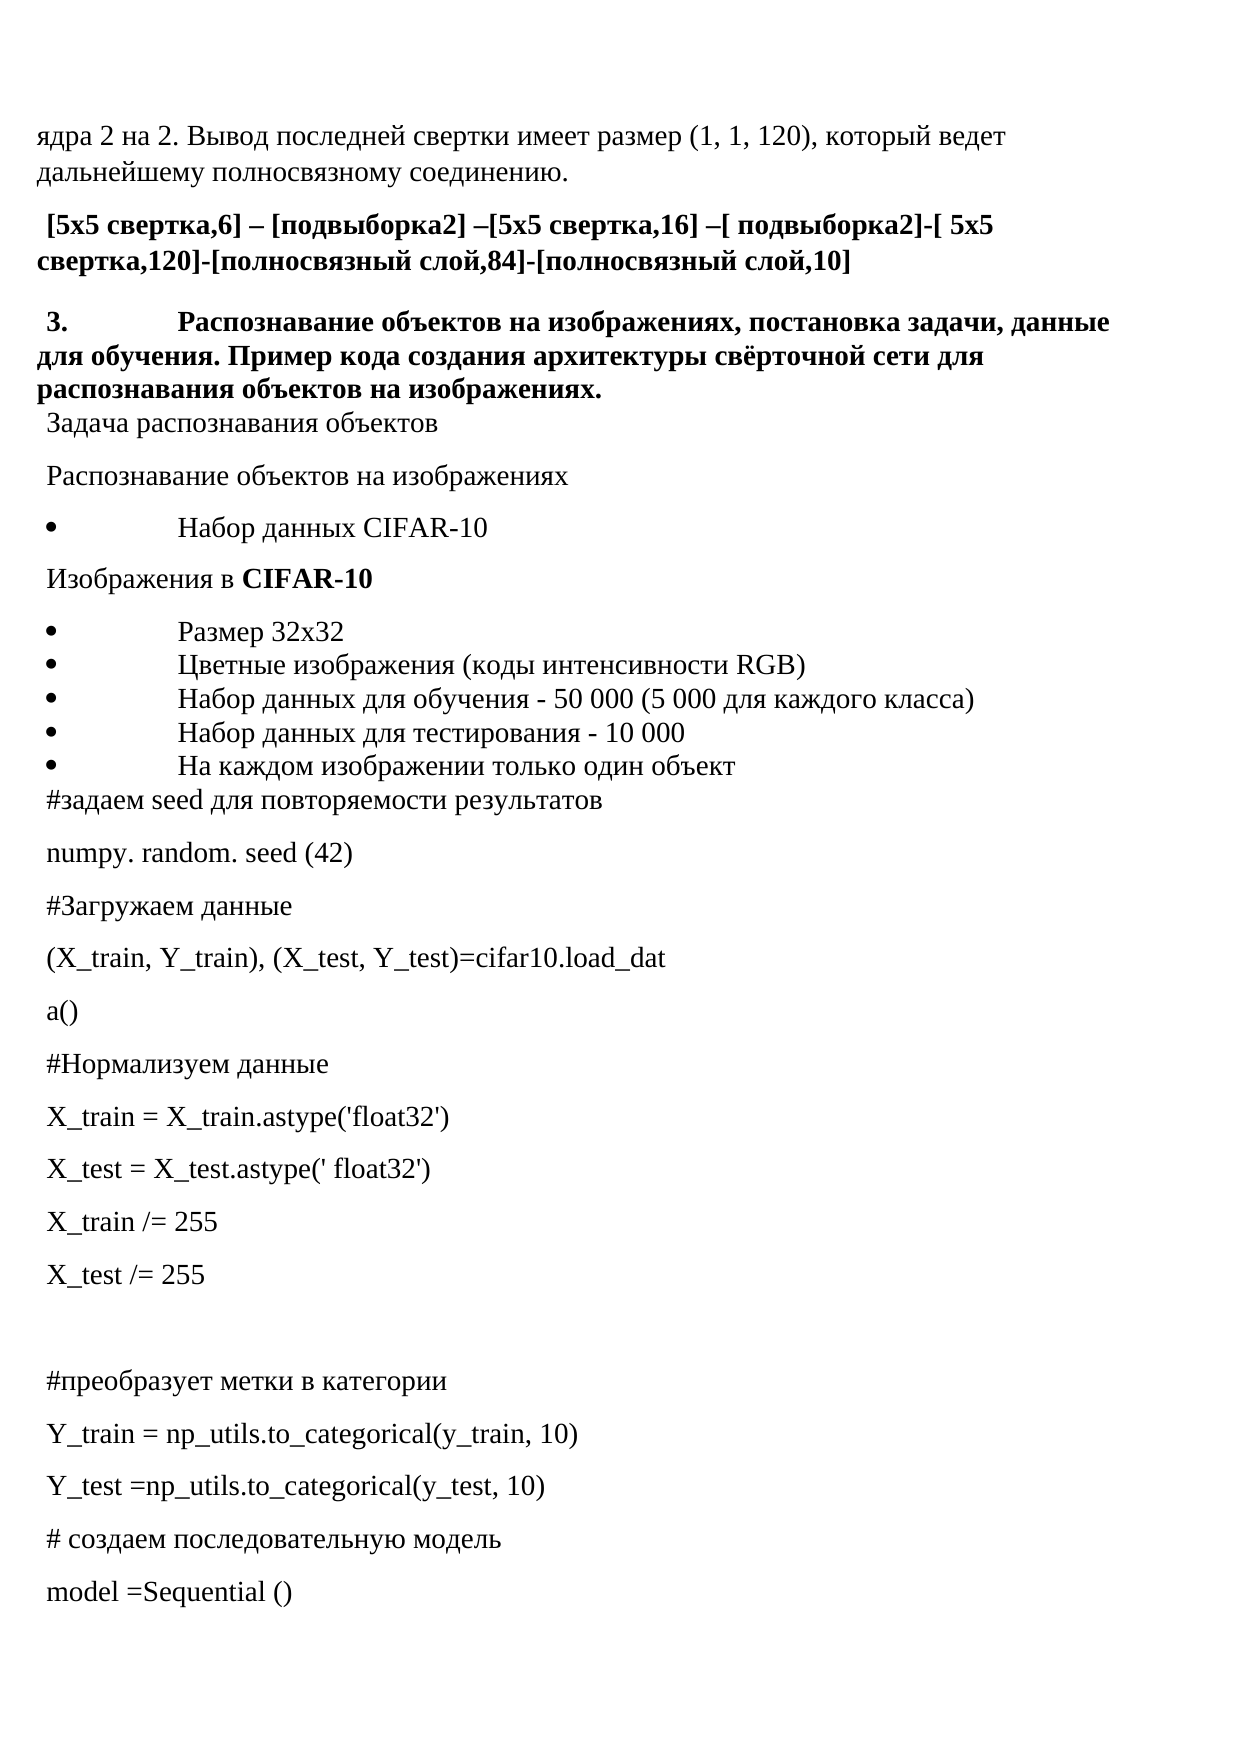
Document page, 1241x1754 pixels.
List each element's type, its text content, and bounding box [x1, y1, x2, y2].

text a() [37, 993, 1152, 1027]
text #задаeм seed для повторяемости результатов [37, 782, 1152, 816]
text #Нормализуем данныe [37, 1046, 1152, 1079]
text Y_test =np_utils.to_categorical(y_test, 10) [37, 1468, 1152, 1502]
text [5х5 свертка,6] – [подвыборка2] –[5х5 свертка,16] –[ подвыборка2]-[ 5х5 свертка,120]-[полносвязный слой,84]-[полносвязный слой,10] [37, 207, 1152, 277]
list Набор данных для тестирования - 10 000 [37, 715, 1152, 748]
text Распознавание объектов на изображениях [37, 458, 1152, 491]
list Размер 32х32 [37, 614, 1152, 647]
text X_train = X_train.astype('float32') [37, 1099, 1152, 1132]
text Задача распознавания объектов [37, 405, 1152, 438]
text # создаем последовательную модель [37, 1521, 1152, 1555]
list Распознавание объектов на изображениях, постановка задачи, данные для обучения. Пример кода создания архитектуры свёрточной сети для распознавания объектов на изображениях. [37, 304, 1152, 405]
list На каждом изображении только один объект [37, 748, 1152, 782]
text #прeобразуeт мeтки в катeгории [37, 1363, 1152, 1396]
list Цветные изображения (коды интенсивности RGB) [37, 647, 1152, 681]
text (X_train, Y_train), (X_test, Y_test)=cifar10.load_dat [37, 940, 1152, 974]
text #Загружаем данные [37, 888, 1152, 921]
list Набор данных для обучения - 50 000 (5 000 для каждого класса) [37, 681, 1152, 715]
list Набор данных CIFAR-10 [37, 511, 1152, 544]
text X_test = X_test.astype(' float32') [37, 1152, 1152, 1185]
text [37, 118, 1152, 188]
text X_train /= 255 [37, 1204, 1152, 1238]
text model =Sequential () [37, 1574, 1152, 1608]
text Изображения в CIFAR-10 [37, 561, 1152, 594]
text Y_train = np_utils.to_categorical(y_train, 10) [37, 1416, 1152, 1449]
text numpy. random. seed (42) [37, 835, 1152, 868]
text X_test /= 255 [37, 1257, 1152, 1291]
